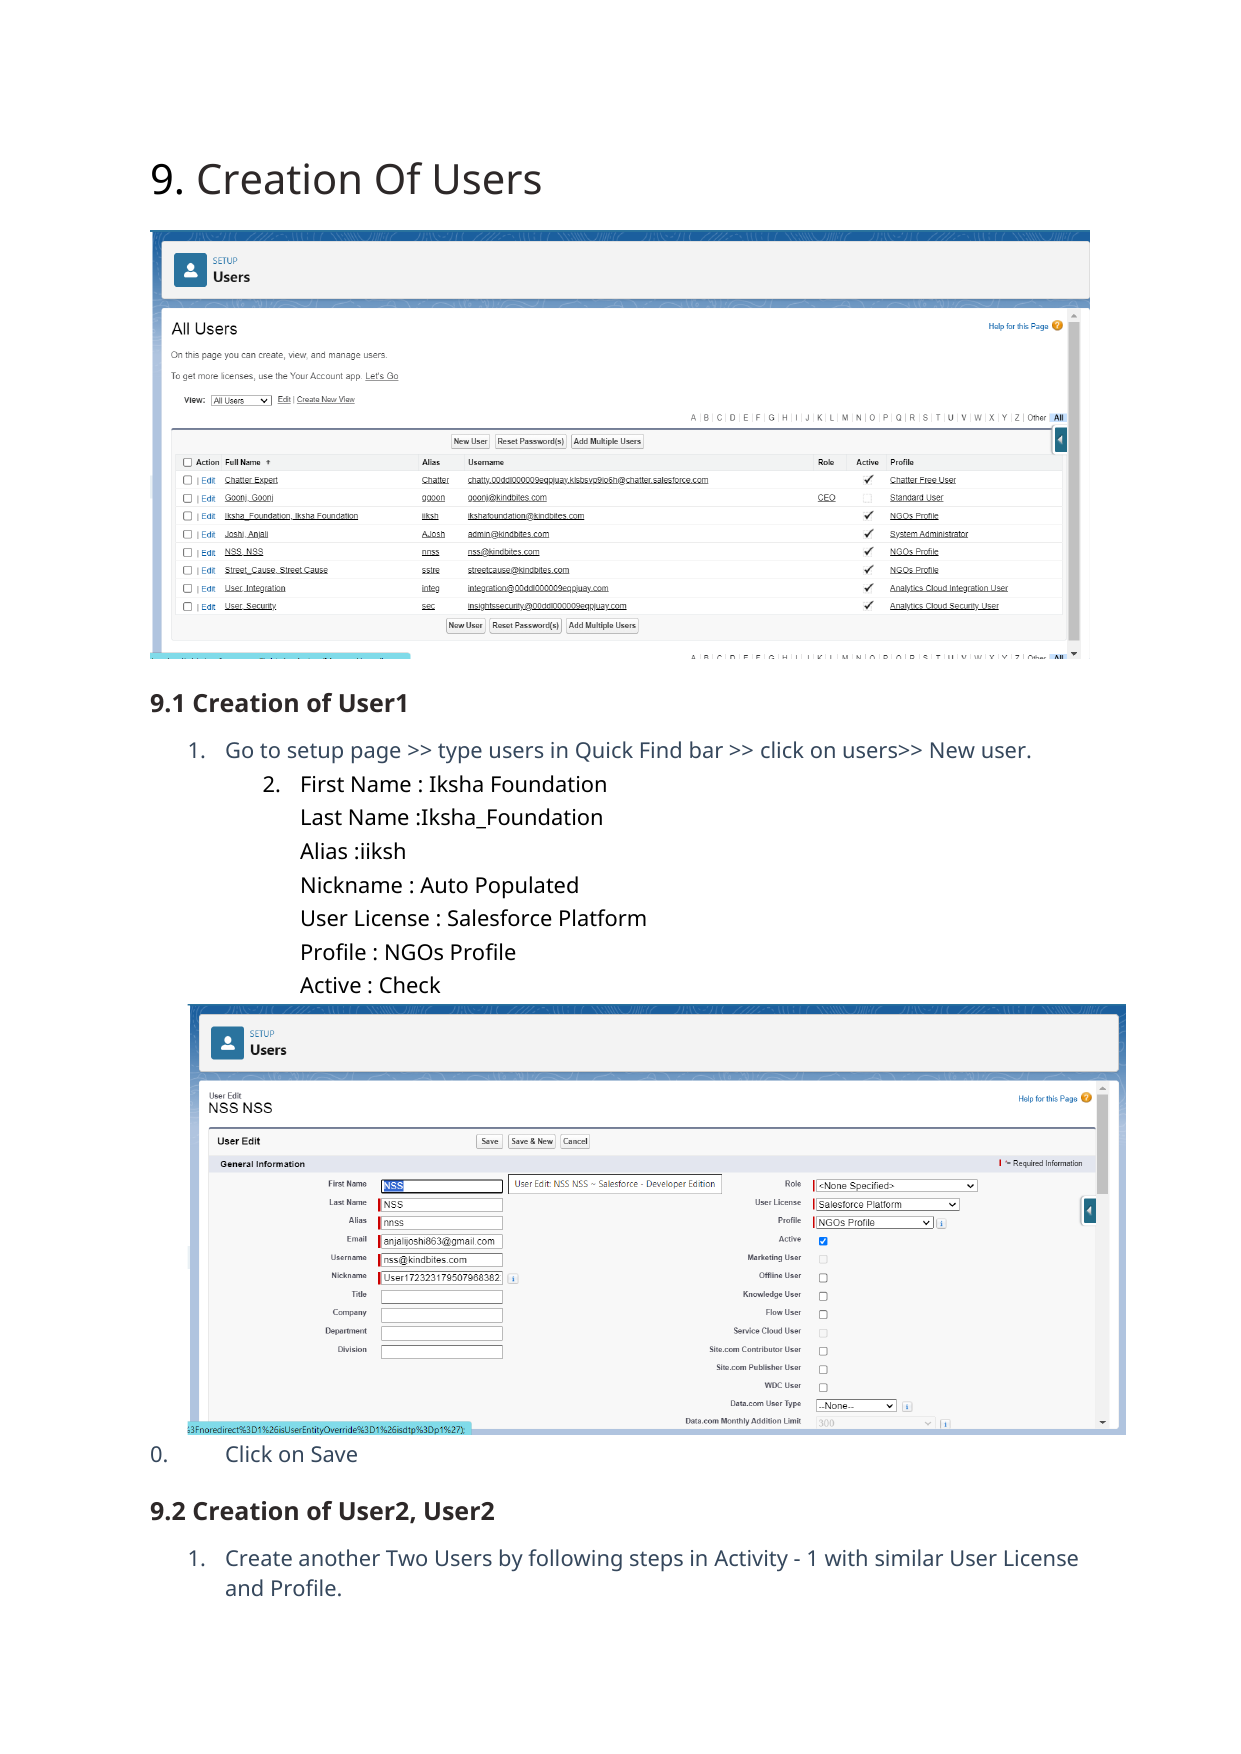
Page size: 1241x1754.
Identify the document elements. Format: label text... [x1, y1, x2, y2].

subtitle 9.2 Creation of User2, User2 [150, 1494, 1090, 1528]
picture [187, 1004, 1126, 1435]
text Alias :iiksh [300, 836, 1053, 866]
list Create another Two Users by following steps in Activity - 1 with similar User License and Profile. [187, 1543, 1090, 1603]
list Click on Save [150, 1439, 1053, 1469]
text Active : Check [300, 971, 1053, 1000]
list First Name : Iksha Foundation [262, 769, 1053, 798]
picture [150, 230, 1090, 659]
text Nickname : Auto Populated [300, 869, 1053, 899]
text User License : Salesforce Platform [300, 903, 1053, 933]
subtitle 9. Creation Of Users [150, 150, 1090, 207]
text Last Name :Iksha_Foundation [300, 802, 1053, 832]
text Profile : NGOs Profile [300, 937, 1053, 967]
subtitle 9.1 Creation of User1 [150, 685, 1090, 719]
list Go to setup page >> type users in Quick Find bar >> click on users>> New user. [187, 735, 1053, 765]
